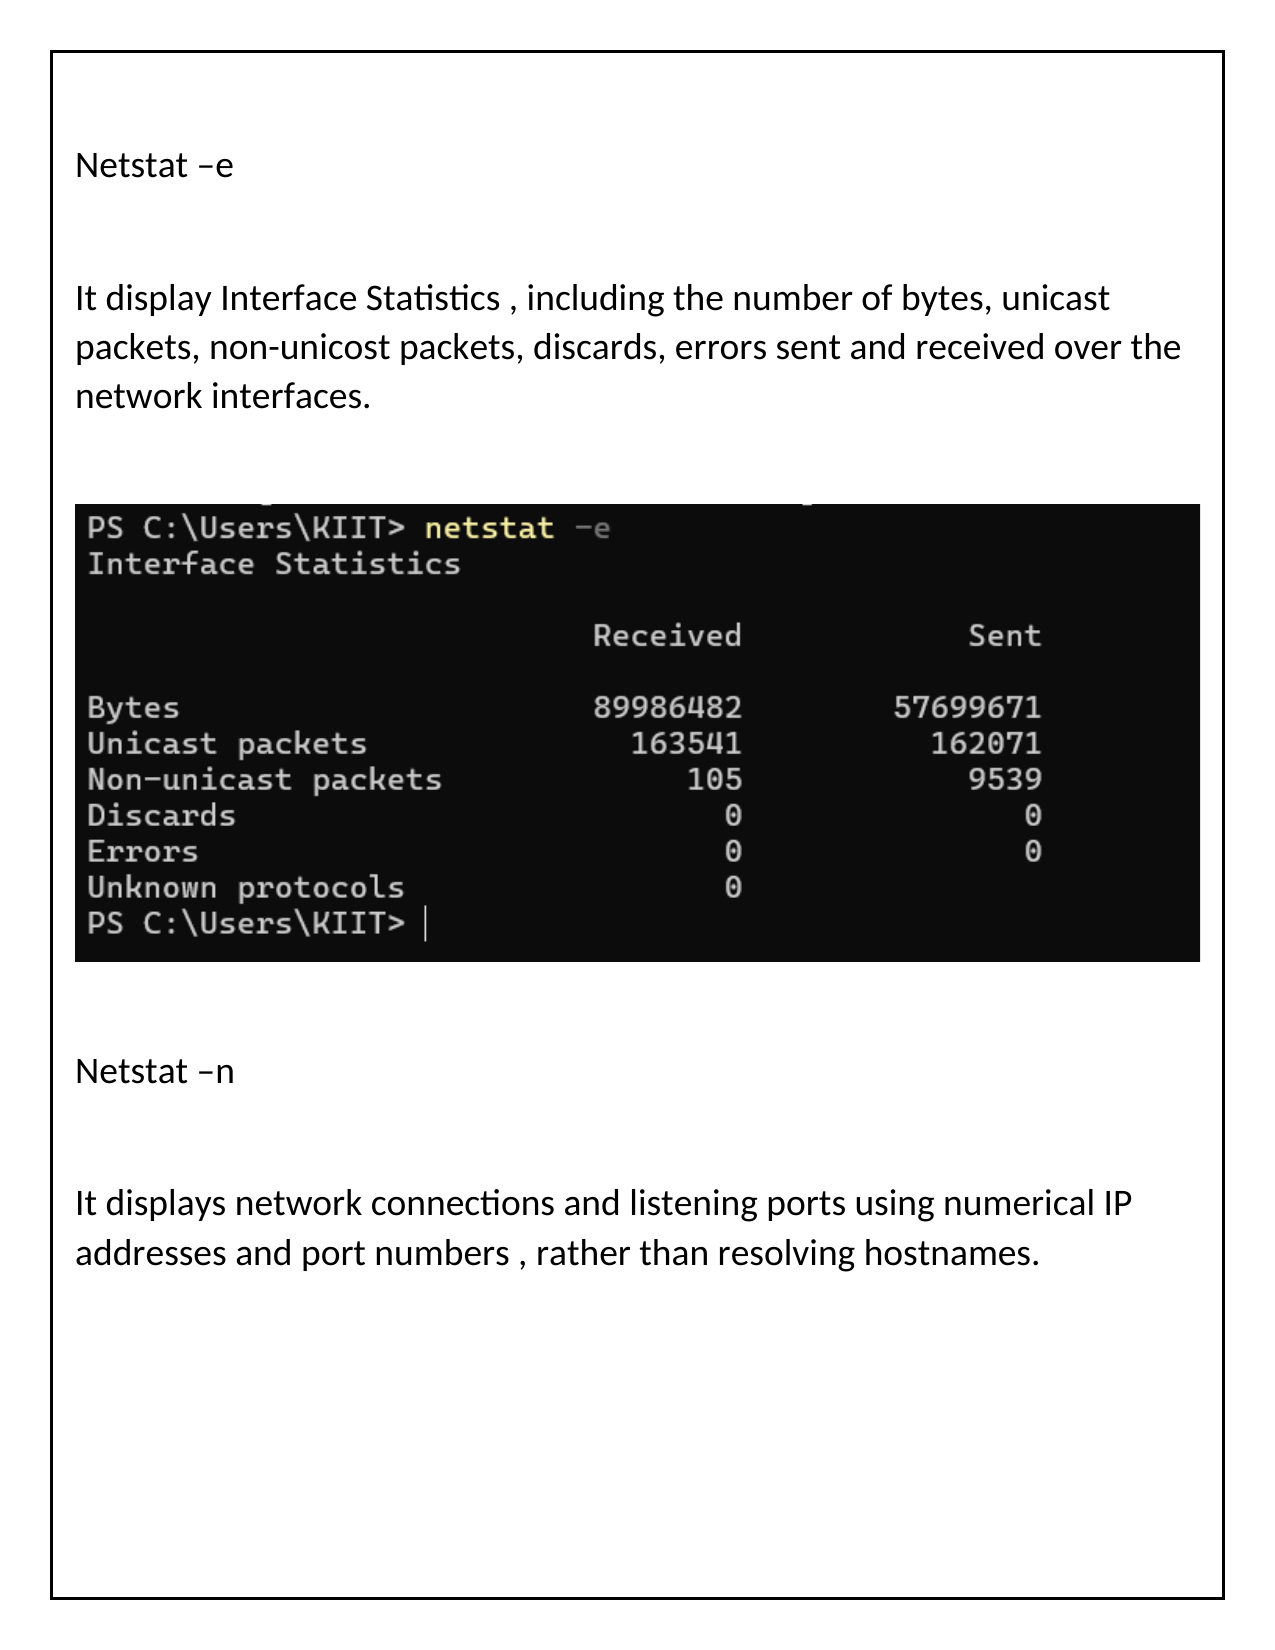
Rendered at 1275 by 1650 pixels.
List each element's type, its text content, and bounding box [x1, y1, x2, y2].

text It displays network connections and listening ports using numerical IP addresses and port numbers , rather than resolving hostnames. [75, 1179, 1200, 1274]
text Netstat –n [75, 1047, 1200, 1093]
picture [75, 504, 1200, 962]
text It display Interface Statistics , including the number of bytes, unicast packets, non-unicost packets, discards, errors sent and received over the network interfaces. [75, 273, 1200, 418]
text Netstat –e [75, 141, 1200, 187]
